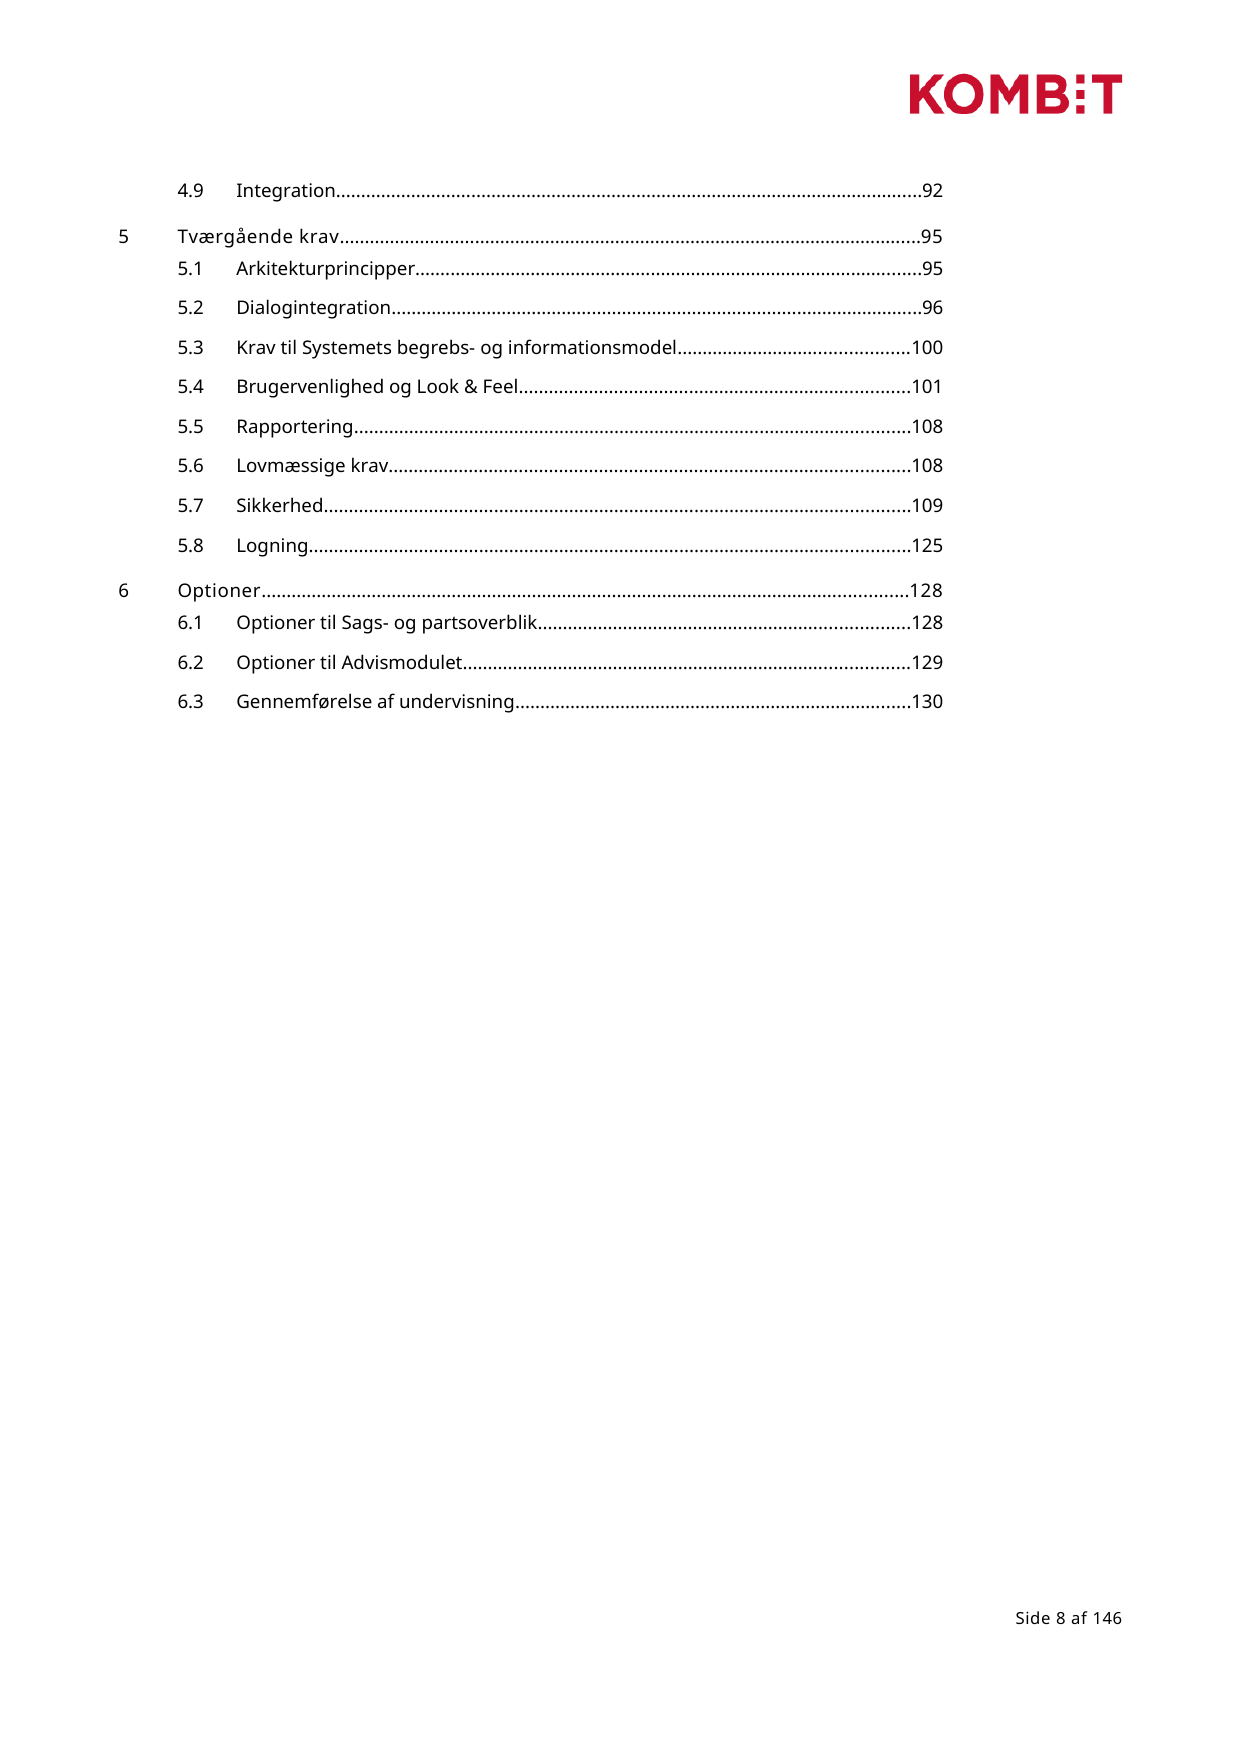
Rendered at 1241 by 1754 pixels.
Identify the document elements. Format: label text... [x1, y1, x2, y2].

text 5.1 Arkitekturprincipper 95 [177, 255, 1122, 280]
text 5.4 Brugervenlighed og Look & Feel 101 [177, 373, 1122, 399]
text 5.2 Dialogintegration 96 [177, 294, 1122, 320]
text 4.9 Integration 92 [177, 177, 1122, 203]
text 5.5 Rapportering 108 [177, 413, 1122, 439]
text 5.3 Krav til Systemets begrebs- og informationsmodel 100 [177, 334, 1122, 359]
text 6 Optioner 128 [118, 578, 1122, 603]
text 6.1 Optioner til Sags- og partsoverblik 128 [177, 609, 1122, 635]
text 5.8 Logning 125 [177, 532, 1122, 557]
text 5 Tværgående krav 95 [118, 223, 1122, 248]
text 6.3 Gennemførelse af undervisning 130 [177, 689, 1122, 714]
picture [910, 73, 1123, 114]
text 5.6 Lovmæssige krav 108 [177, 453, 1122, 478]
text 6.2 Optioner til Advismodulet 129 [177, 649, 1122, 674]
text 5.7 Sikkerhed 109 [177, 492, 1122, 518]
